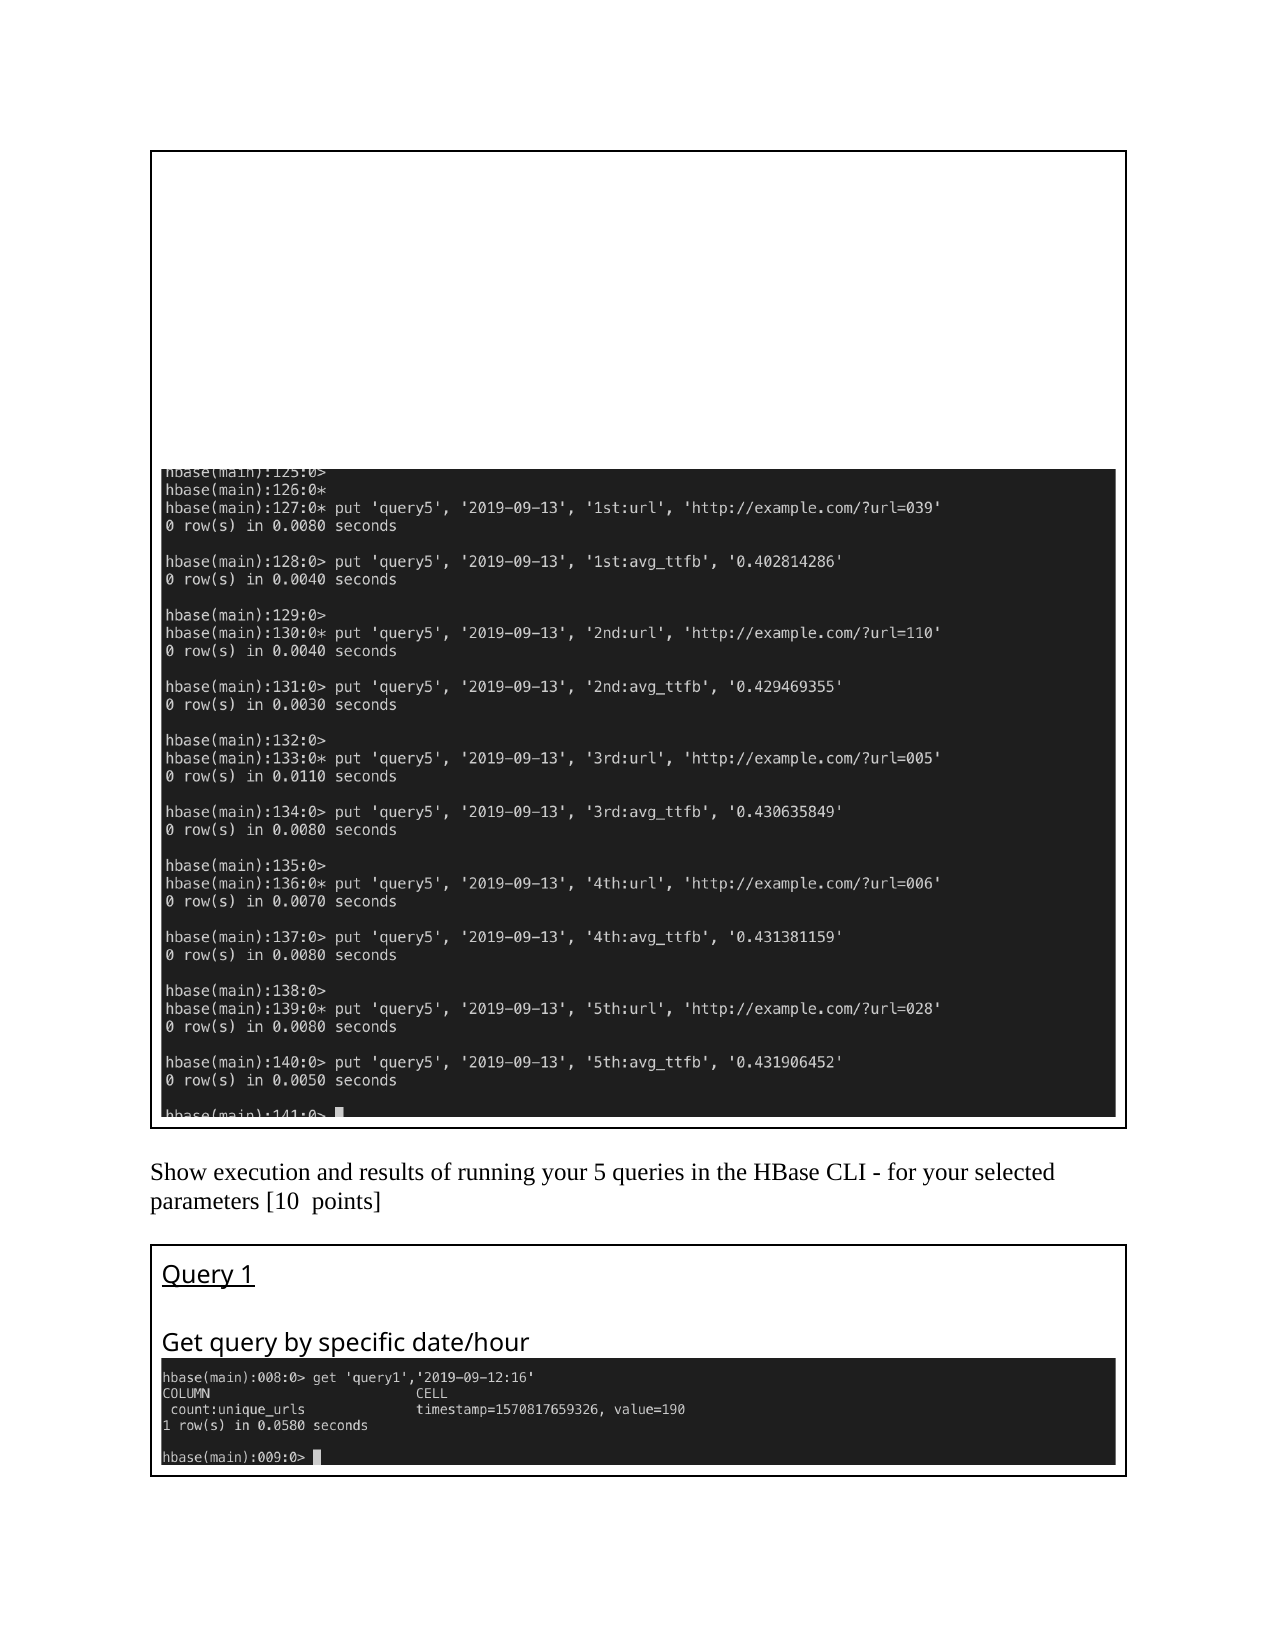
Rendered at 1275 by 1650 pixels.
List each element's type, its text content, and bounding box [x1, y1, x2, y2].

text Show execution and results of running your 5 queries in the HBase CLI - for your selected parameters [10 points] [150, 1157, 1125, 1215]
picture [161, 1358, 1116, 1465]
picture [161, 469, 1116, 1117]
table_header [152, 152, 1125, 1127]
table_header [152, 1246, 1125, 1475]
